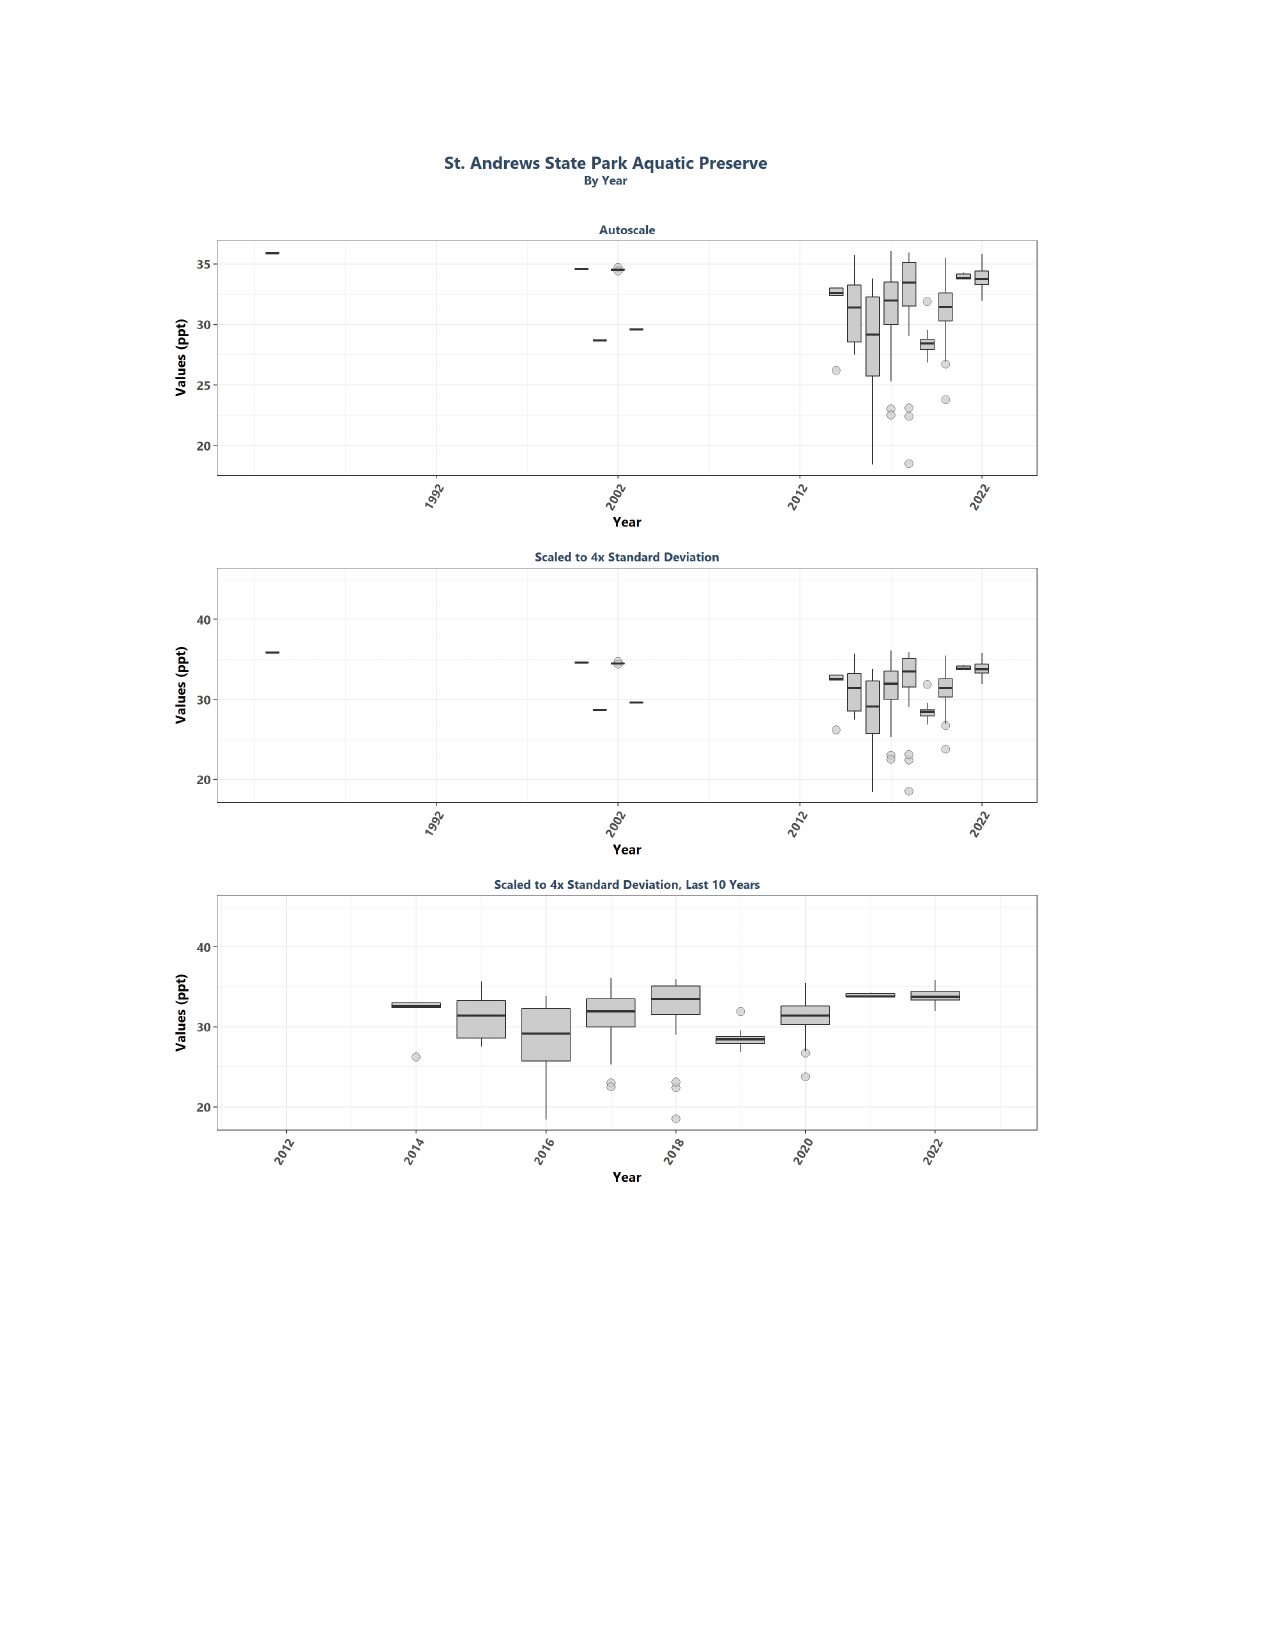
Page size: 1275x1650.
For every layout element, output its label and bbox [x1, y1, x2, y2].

picture [168, 150, 1044, 1200]
